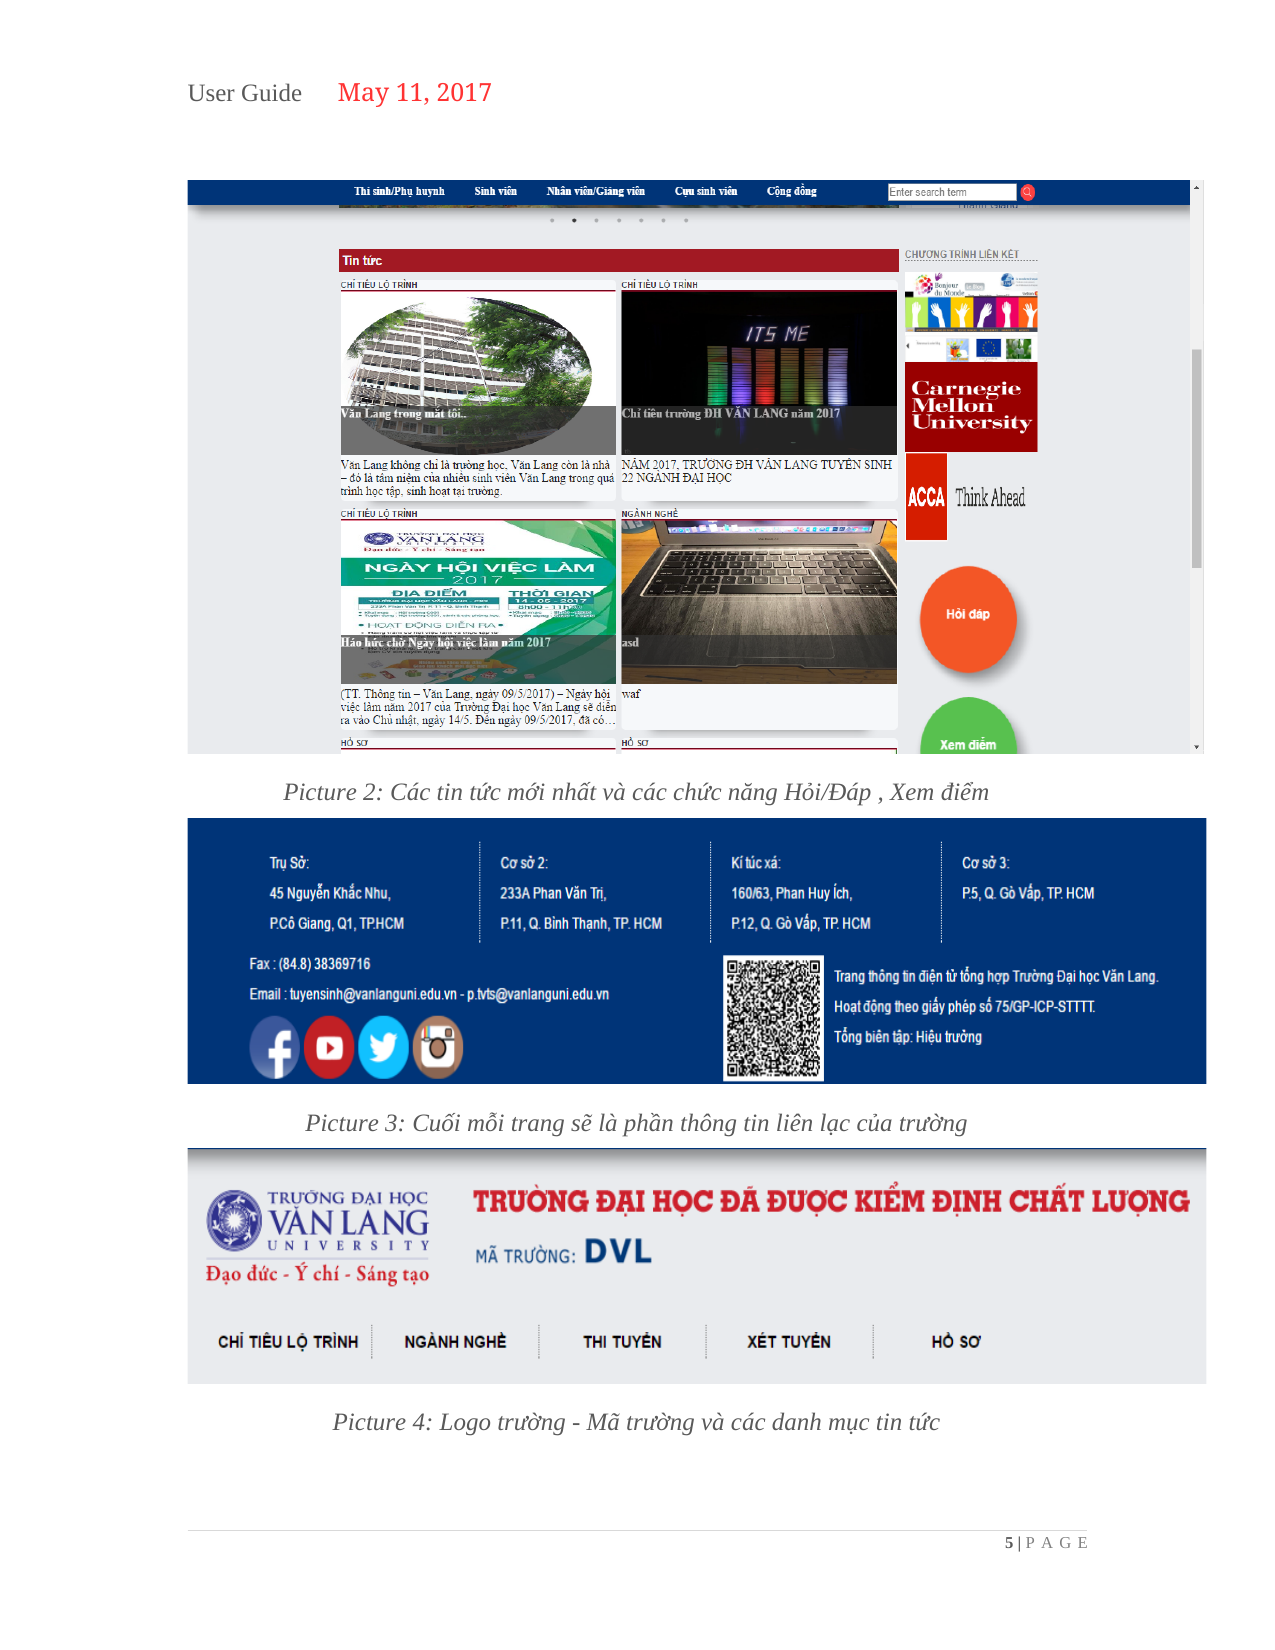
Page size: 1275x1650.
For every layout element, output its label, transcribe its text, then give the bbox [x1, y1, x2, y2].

text Picture 2: Các tin tức mới nhất và các chức năng Hỏi/Đáp , Xem điểm [187, 777, 1087, 806]
text Picture 3: Cuối mỗi trang sẽ là phần thông tin liên lạc của trường [187, 1108, 1087, 1136]
text Picture 4: Logo trường - Mã trường và các danh mục tin tức [187, 1407, 1087, 1436]
picture [187, 1148, 1207, 1384]
picture [187, 180, 1204, 754]
picture [187, 818, 1207, 1084]
